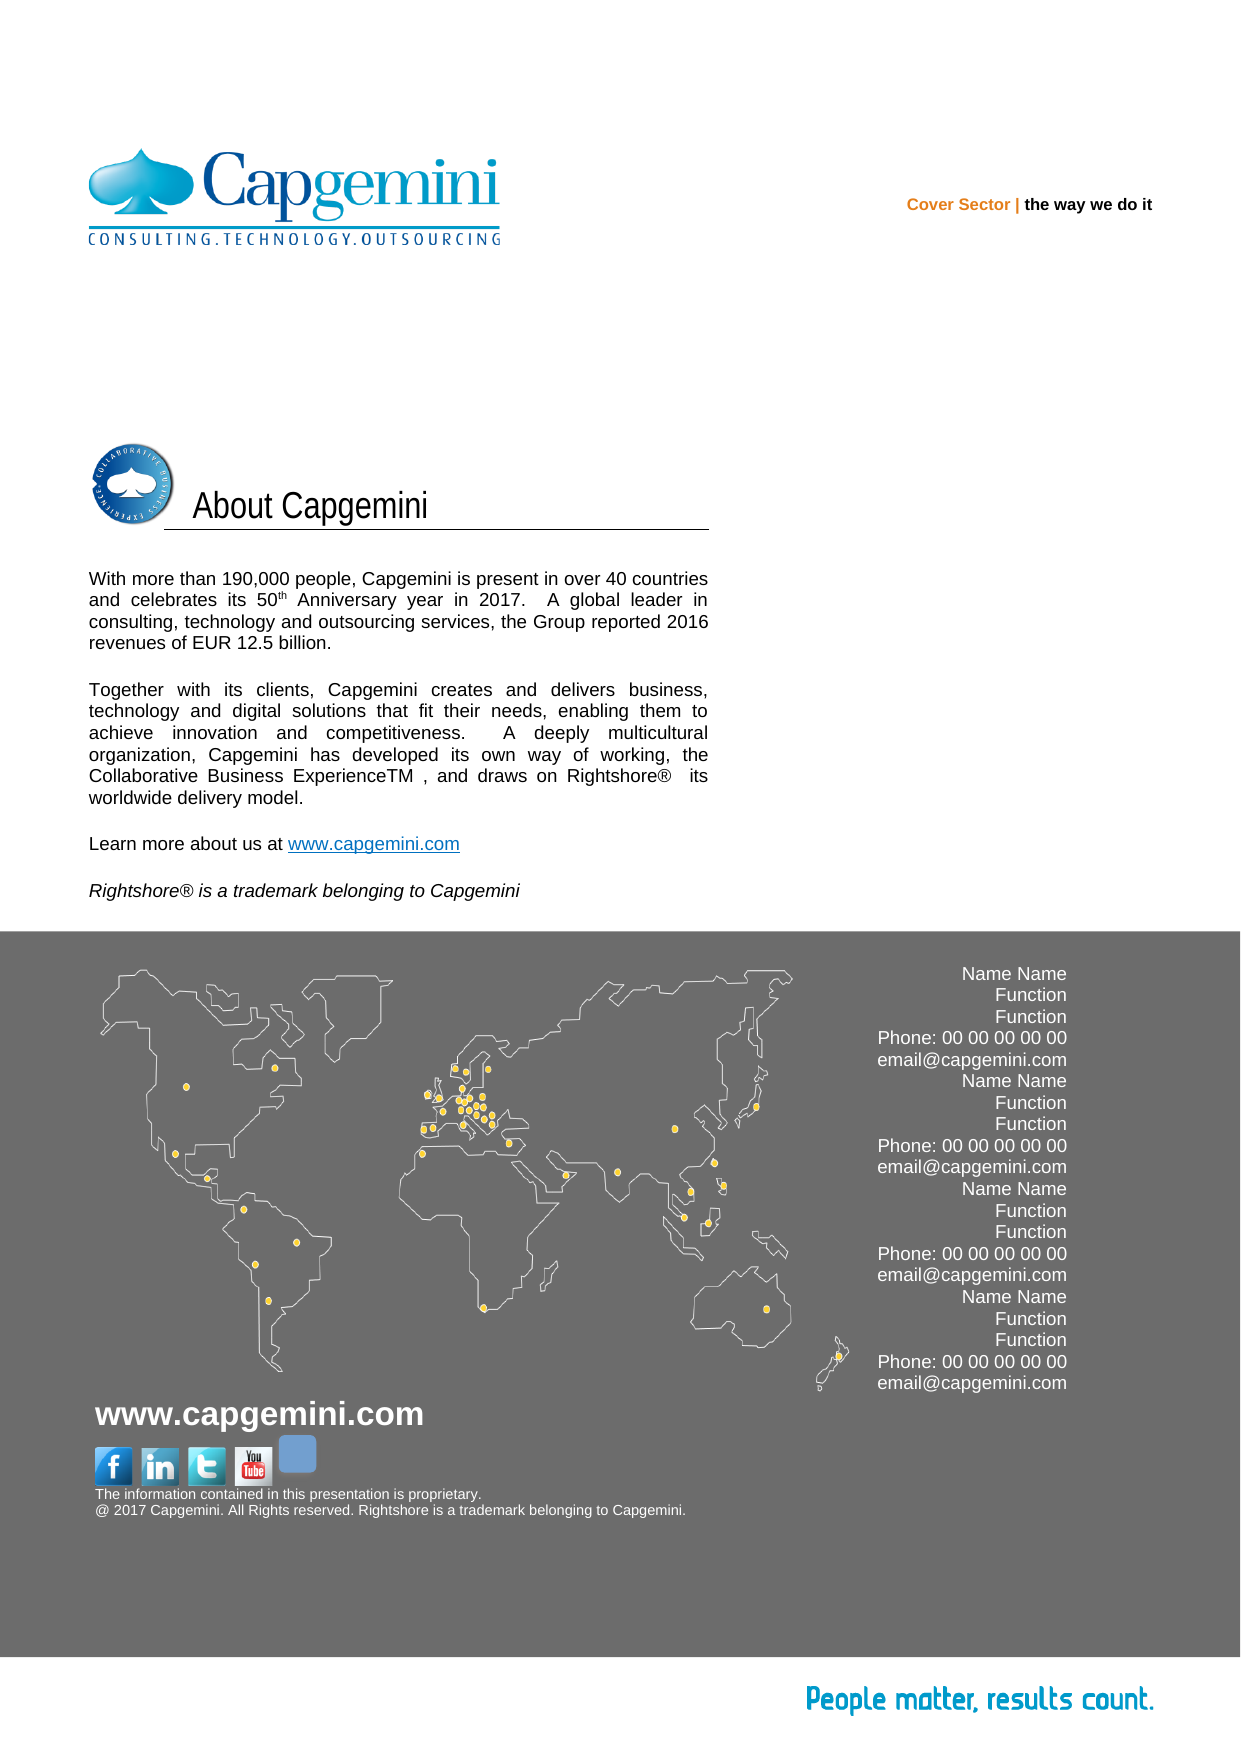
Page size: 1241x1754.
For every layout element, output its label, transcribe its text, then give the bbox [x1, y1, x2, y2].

text Learn more about us at www.capgemini.com [89, 833, 708, 855]
table_header Name Name Function Function Phone: 00 00 00 00 00 email@capgemini.com [866, 962, 1078, 1070]
picture [234, 1447, 273, 1486]
picture [141, 1448, 179, 1486]
picture [88, 148, 500, 225]
text About Capgemini [178, 484, 709, 529]
table_cell www.capgemini.com The information contained in this presentation is proprietary. @ 2017 Capgemini. All Rights reserved. Rightshore is a trademark belonging to Capgemini. [84, 1394, 1078, 1519]
picture [95, 1447, 133, 1486]
text Together with its clients, Capgemini creates and delivers business, technology and digital solutions that fit their needs, enabling them to achieve innovation and competitiveness. A deeply multicultural organization, Capgemini has developed its own way of working, the Collaborative Business ExperienceTM , and draws on Rightshore® its worldwide delivery model. [89, 679, 708, 808]
table_cell Name Name Function Function Phone: 00 00 00 00 00 email@capgemini.com [866, 1178, 1078, 1286]
table_cell Name Name Function Function Phone: 00 00 00 00 00 email@capgemini.com [866, 1286, 1078, 1393]
picture [95, 965, 855, 1394]
text With more than 190,000 people, Capgemini is present in over 40 countries and celebrates its 50th Anniversary year in 2017. A global leader in consulting, technology and outsourcing services, the Group reported 2016 revenues of EUR 12.5 billion. [89, 567, 708, 654]
table_cell Name Name Function Function Phone: 00 00 00 00 00 email@capgemini.com [866, 1070, 1078, 1178]
table_header [84, 962, 866, 1393]
picture [88, 230, 500, 245]
text Rightshore® is a trademark belonging to Capgemini [89, 880, 708, 901]
picture [188, 1447, 226, 1486]
picture [800, 1679, 1160, 1718]
picture [86, 438, 178, 531]
